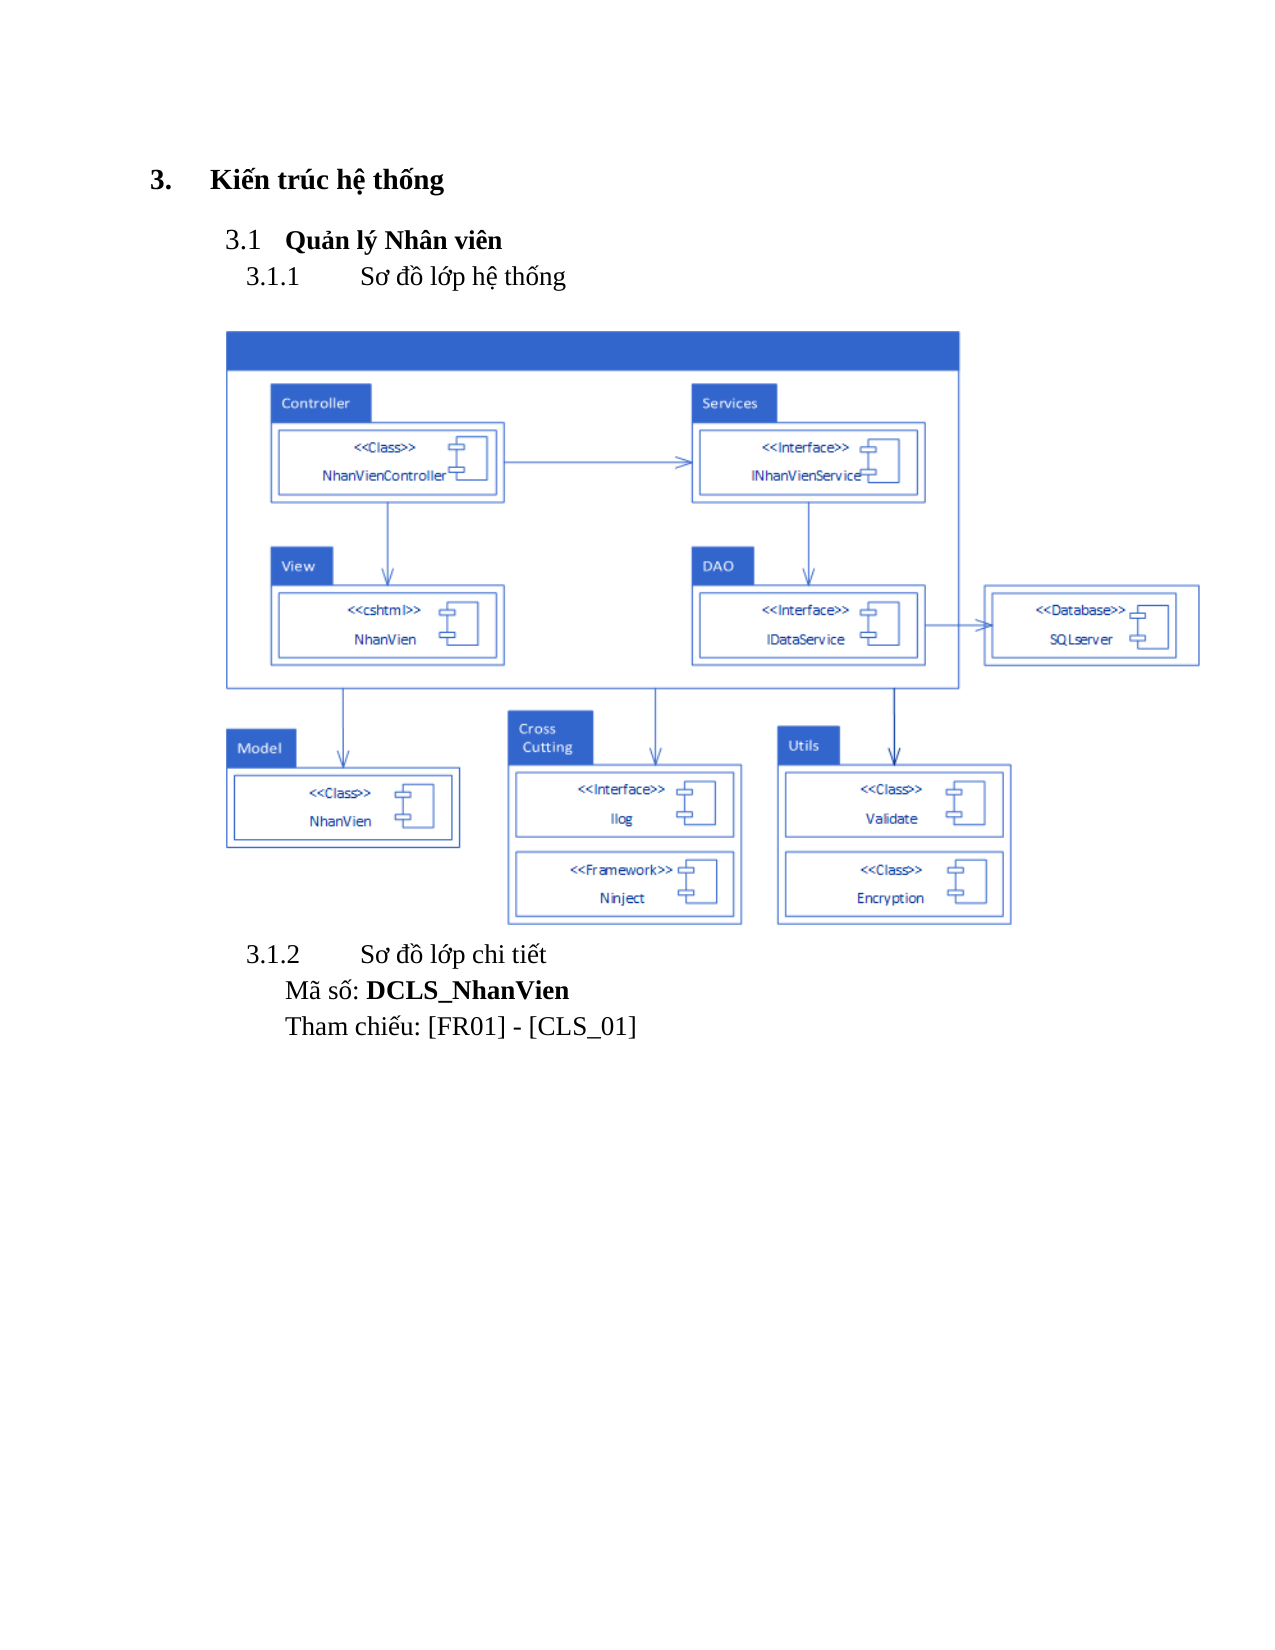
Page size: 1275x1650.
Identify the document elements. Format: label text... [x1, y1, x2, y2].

list Sơ đồ lớp hệ thống [300, 260, 1125, 292]
list Tham chiếu: [FR01] - [CLS_01] [285, 1010, 1125, 1041]
picture [225, 331, 1200, 934]
title Kiến trúc hệ thống [150, 162, 1125, 196]
list Sơ đồ lớp chi tiết [300, 938, 1125, 969]
text Quản lý Nhân viên [225, 222, 1125, 255]
list Mã số: DCLS_NhanVien [285, 974, 1125, 1005]
